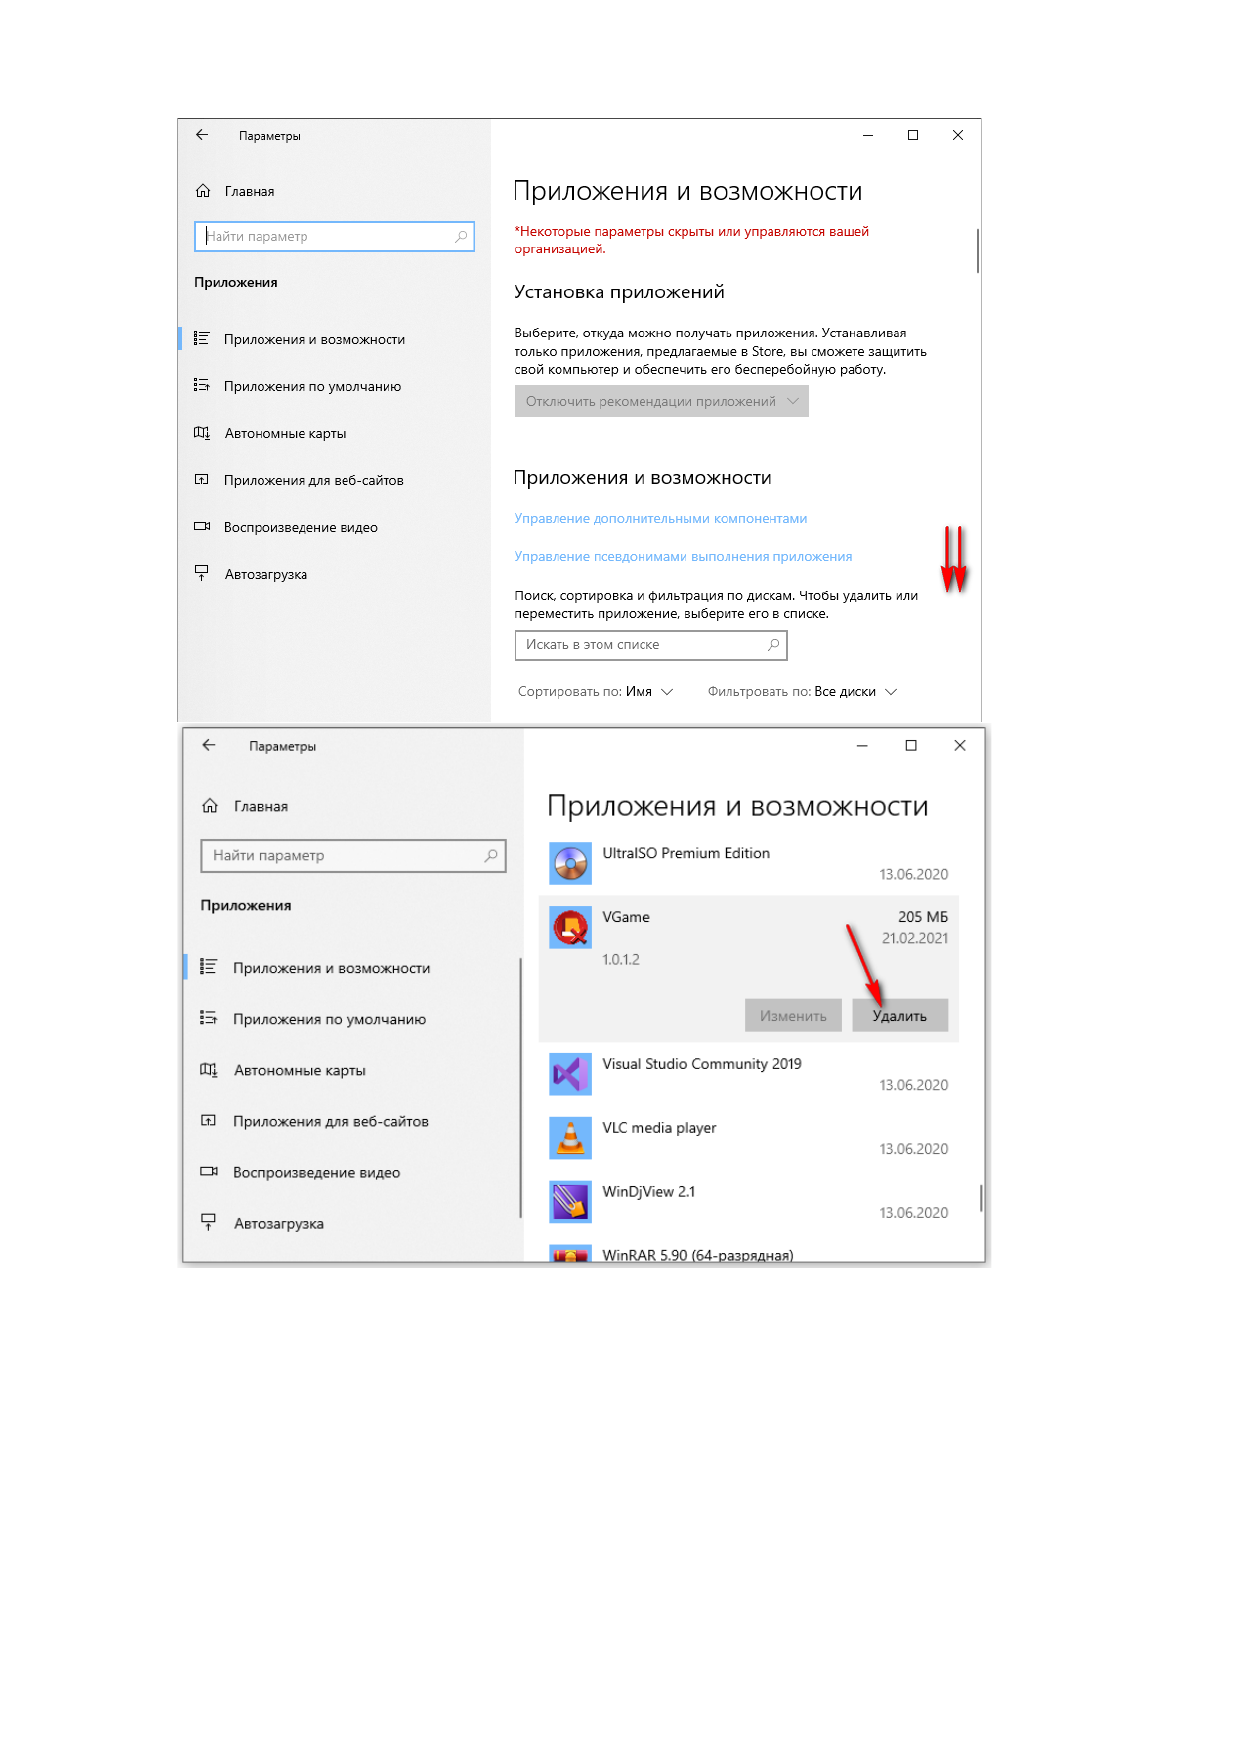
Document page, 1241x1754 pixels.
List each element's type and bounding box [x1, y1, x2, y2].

picture [177, 118, 982, 722]
picture [177, 723, 992, 1268]
